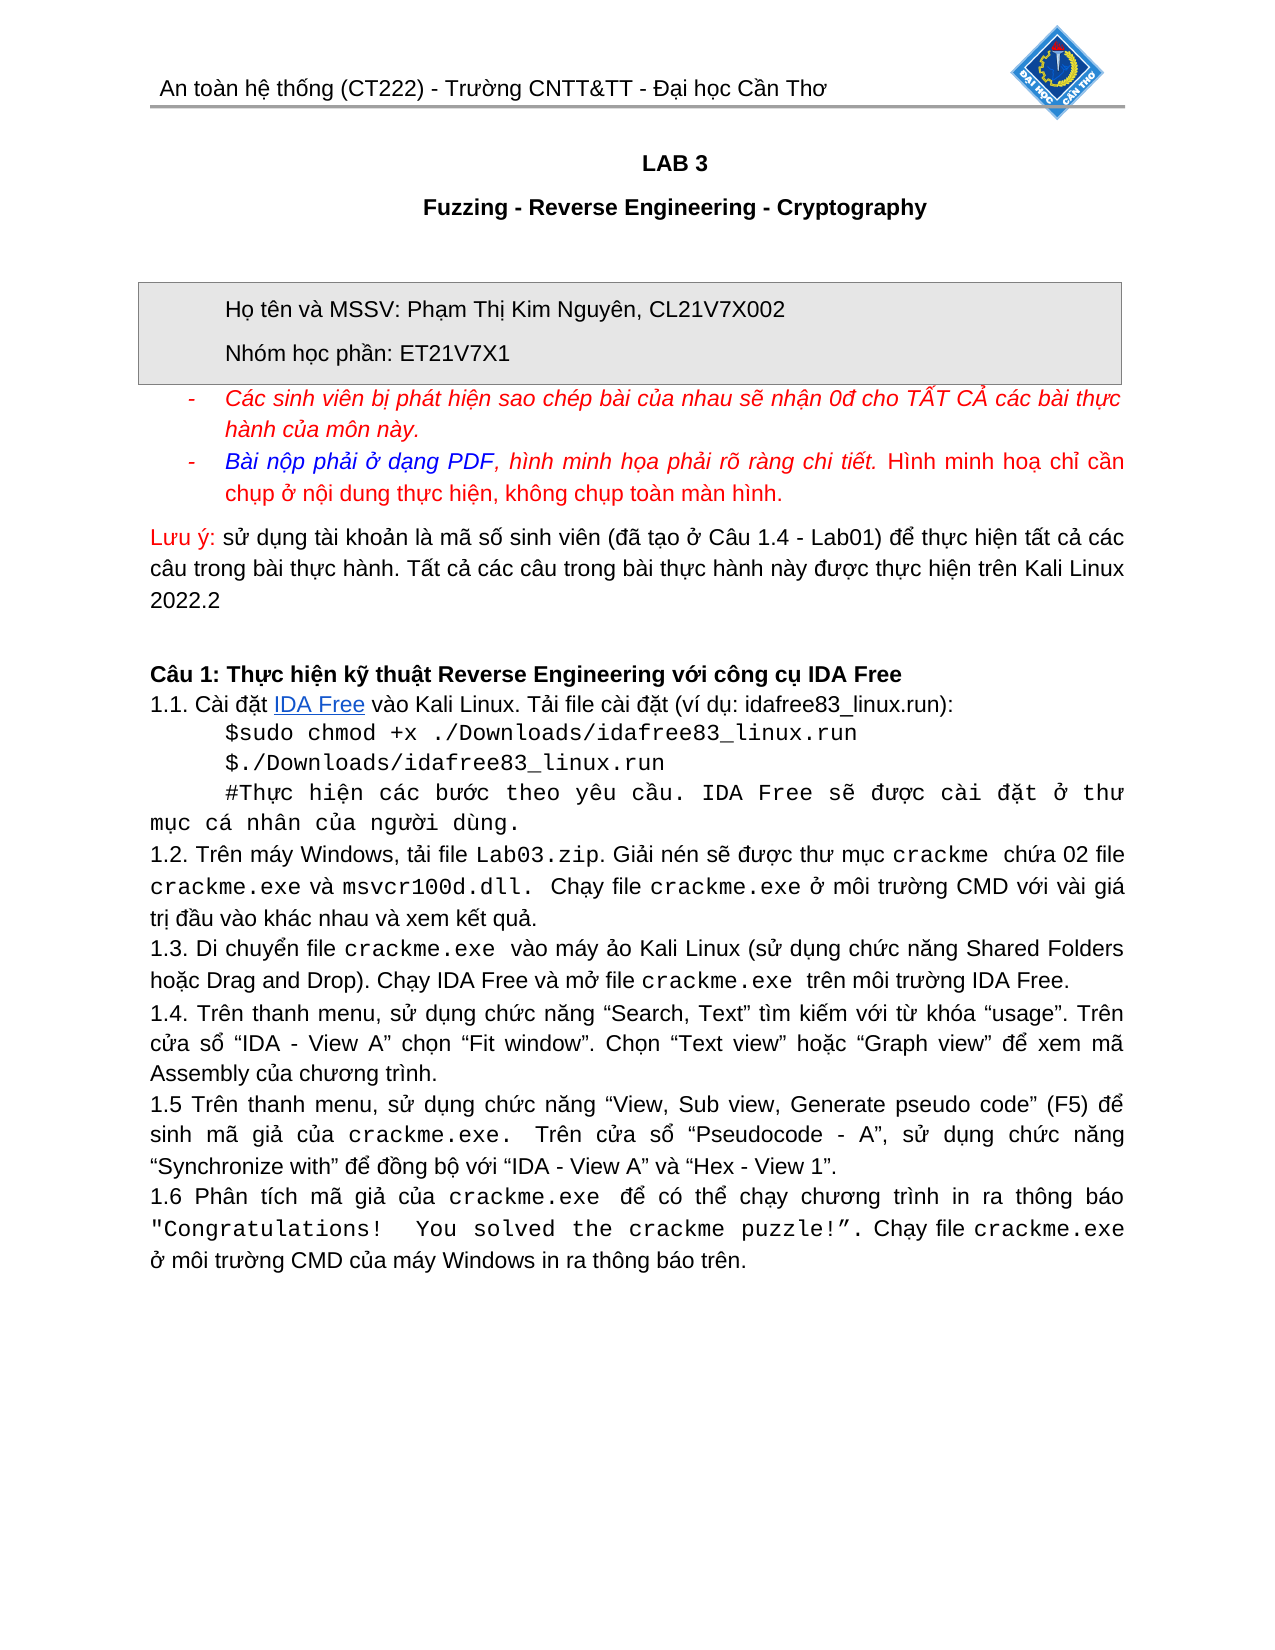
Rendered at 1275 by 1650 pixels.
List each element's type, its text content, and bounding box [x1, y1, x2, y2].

list Các sinh viên bị phát hiện sao chép bài của nhau sẽ nhận 0đ cho TẤT CẢ các bài thực hành của môn này. [187, 385, 1125, 443]
text $sudo chmod +x ./Downloads/idafree83_linux.run [150, 721, 1125, 747]
text 1.5 Trên thanh menu, sử dụng chức năng “View, Sub view, Generate pseudo code” (F5) để sinh mã giả của crackme.exe. Trên cửa sổ “Pseudocode - A”, sử dụng chức năng “Synchronize with” để đồng bộ với “IDA - View A” và “Hex - View 1”. [150, 1091, 1125, 1179]
text Fuzzing - Reverse Engineering - Cryptography [225, 194, 1125, 220]
text 1.2. Trên máy Windows, tải file Lab03.zip. Giải nén sẽ được thư mục crackme chứa 02 file crackme.exe và msvcr100d.dll. Chạy file crackme.exe ở môi trường CMD với vài giá trị đầu vào khác nhau và xem kết quả. [150, 841, 1125, 931]
text Lưu ý: sử dụng tài khoản là mã số sinh viên (đã tạo ở Câu 1.4 - Lab01) để thực hiện tất cả các câu trong bài thực hành. Tất cả các câu trong bài thực hành này được thực hiện trên Kali Linux 2022.2 [150, 524, 1125, 613]
text $./Downloads/idafree83_linux.run [150, 751, 1125, 777]
text 1.1. Cài đặt IDA Free vào Kali Linux. Tải file cài đặt (ví dụ: idafree83_linux.run): [150, 691, 1125, 718]
text 1.3. Di chuyển file crackme.exe vào máy ảo Kali Linux (sử dụng chức năng Shared Folders hoặc Drag and Drop). Chạy IDA Free và mở file crackme.exe trên môi trường IDA Free. [150, 935, 1125, 996]
picture [1009, 25, 1105, 105]
text Câu 1: Thực hiện kỹ thuật Reverse Engineering với công cụ IDA Free [150, 661, 1125, 687]
text #Thực hiện các bước theo yêu cầu. IDA Free sẽ được cài đặt ở thư mục cá nhân của người dùng. [150, 781, 1125, 837]
picture [1009, 109, 1105, 121]
table_header Họ tên và MSSV: Phạm Thị Kim Nguyên, CL21V7X002 Nhóm học phần: ET21V7X1 [139, 283, 1121, 384]
text 1.4. Trên thanh menu, sử dụng chức năng “Search, Text” tìm kiếm với từ khóa “usage”. Trên cửa sổ “IDA - View A” chọn “Fit window”. Chọn “Text view” hoặc “Graph view” để xem mã Assembly của chương trình. [150, 1000, 1125, 1087]
text 1.6 Phân tích mã giả của crackme.exe để có thể chạy chương trình in ra thông báo "Congratulations! You solved the crackme puzzle!”. Chạy file crackme.exe ở môi trường CMD của máy Windows in ra thông báo trên. [150, 1183, 1125, 1274]
list Bài nộp phải ở dạng PDF, hình minh họa phải rõ ràng chi tiết. Hình minh hoạ chỉ cần chụp ở nội dung thực hiện, không chụp toàn màn hình. [187, 448, 1125, 506]
text LAB 3 [225, 150, 1125, 176]
